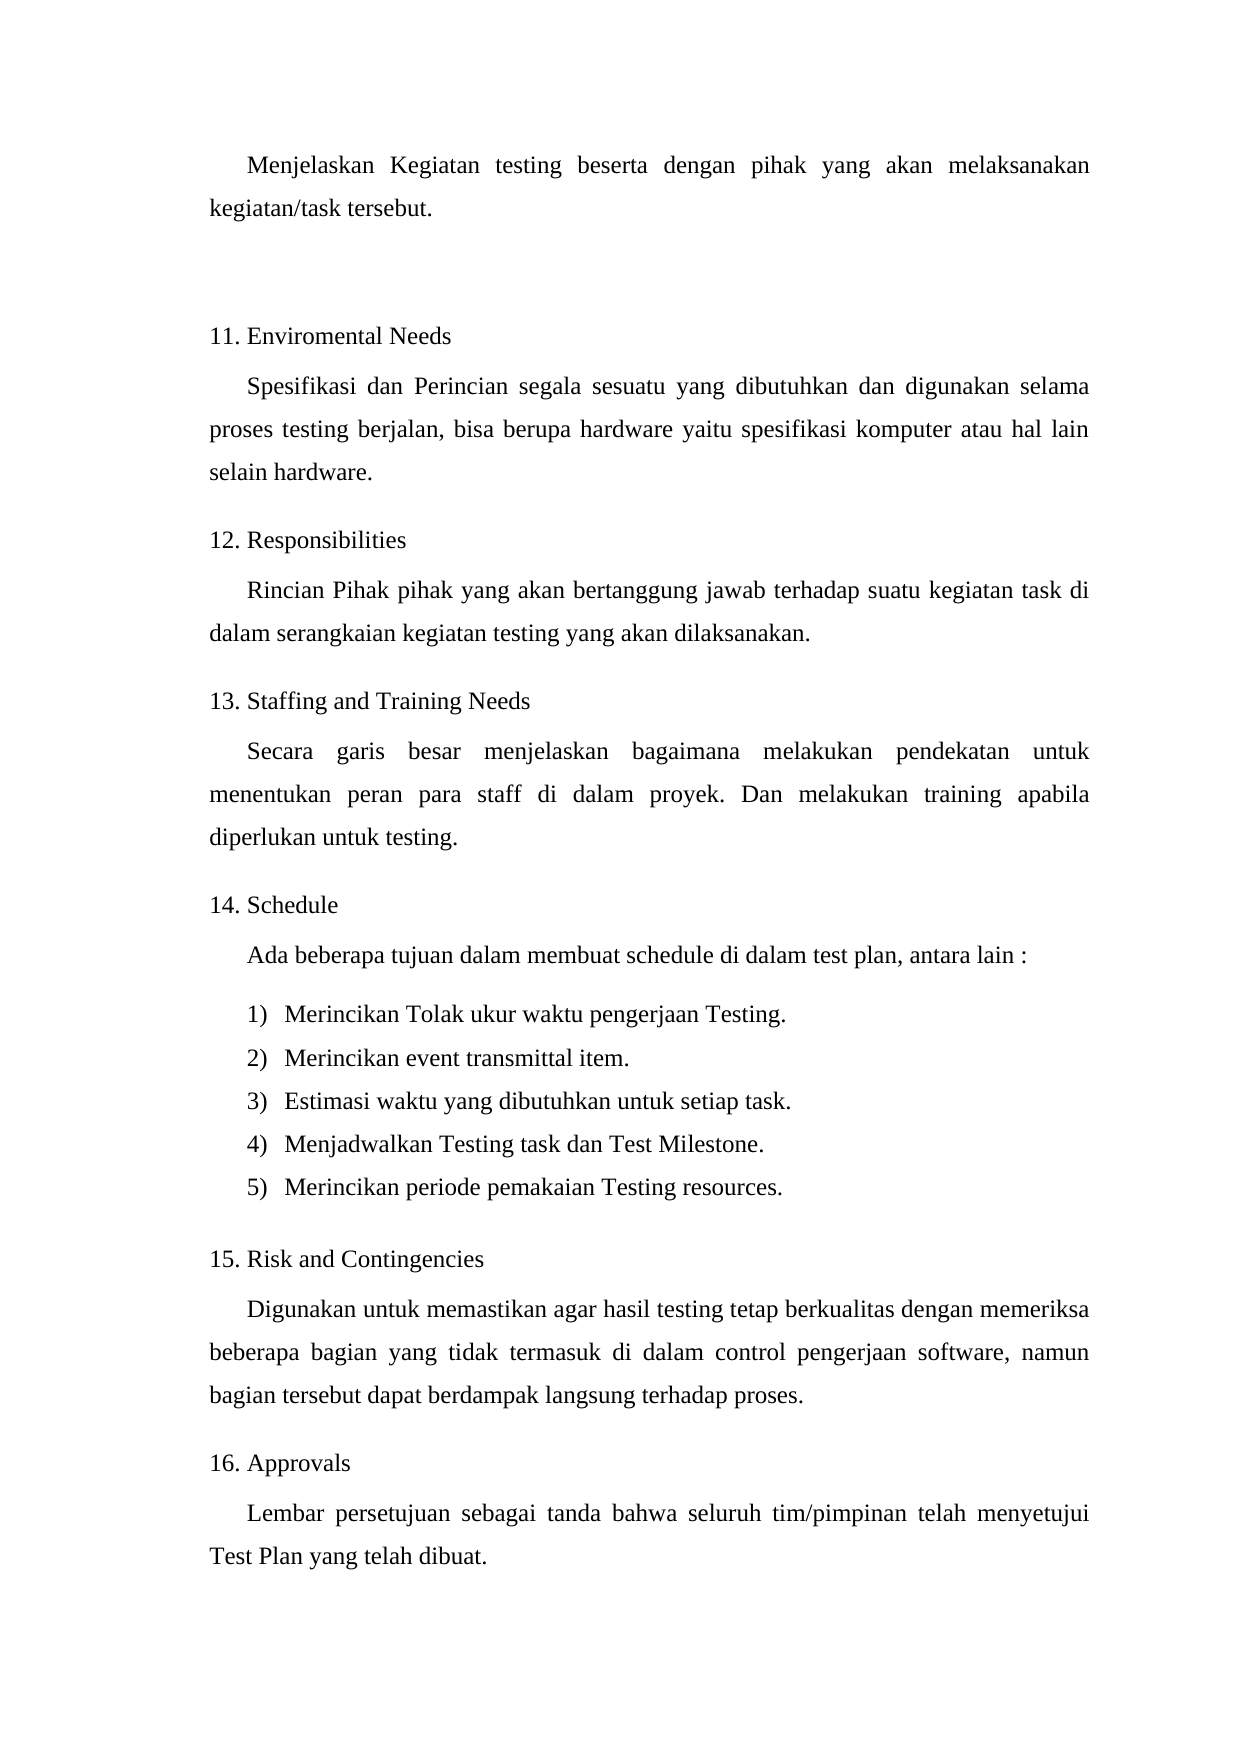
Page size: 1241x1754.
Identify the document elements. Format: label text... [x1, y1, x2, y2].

text Spesifikasi dan Perincian segala sesuatu yang dibutuhkan dan digunakan selama proses testing berjalan, bisa berupa hardware yaitu spesifikasi komputer atau hal lain selain hardware. [209, 371, 1090, 486]
text Lembar persetujuan sebagai tanda bahwa seluruh tim/pimpinan telah menyetujui Test Plan yang telah dibuat. [209, 1498, 1090, 1569]
list Schedule [209, 890, 1090, 919]
list Staffing and Training Needs [209, 686, 1090, 715]
text Secara garis besar menjelaskan bagaimana melakukan pendekatan untuk menentukan peran para staff di dalam proyek. Dan melakukan training apabila diperlukan untuk testing. [209, 736, 1090, 851]
list Merincikan periode pemakaian Testing resources. [247, 1172, 1090, 1201]
list Risk and Contingencies [209, 1244, 1090, 1273]
list Merincikan Tolak ukur waktu pengerjaan Testing. [247, 999, 1090, 1028]
list Menjadwalkan Testing task dan Test Milestone. [247, 1129, 1090, 1158]
list Merincikan event transmittal item. [247, 1043, 1090, 1071]
text Rincian Pihak pihak yang akan bertanggung jawab terhadap suatu kegiatan task di dalam serangkaian kegiatan testing yang akan dilaksanakan. [209, 575, 1090, 647]
list Responsibilities [209, 525, 1090, 554]
list Enviromental Needs [209, 321, 1090, 350]
text Digunakan untuk memastikan agar hasil testing tetap berkualitas dengan memeriksa beberapa bagian yang tidak termasuk di dalam control pengerjaan software, namun bagian tersebut dapat berdampak langsung terhadap proses. [209, 1294, 1090, 1409]
text Menjelaskan Kegiatan testing beserta dengan pihak yang akan melaksanakan kegiatan/task tersebut. [209, 150, 1090, 222]
text Ada beberapa tujuan dalam membuat schedule di dalam test plan, antara lain : [178, 940, 1090, 968]
list Approvals [209, 1448, 1090, 1477]
list Estimasi waktu yang dibutuhkan untuk setiap task. [247, 1086, 1090, 1114]
